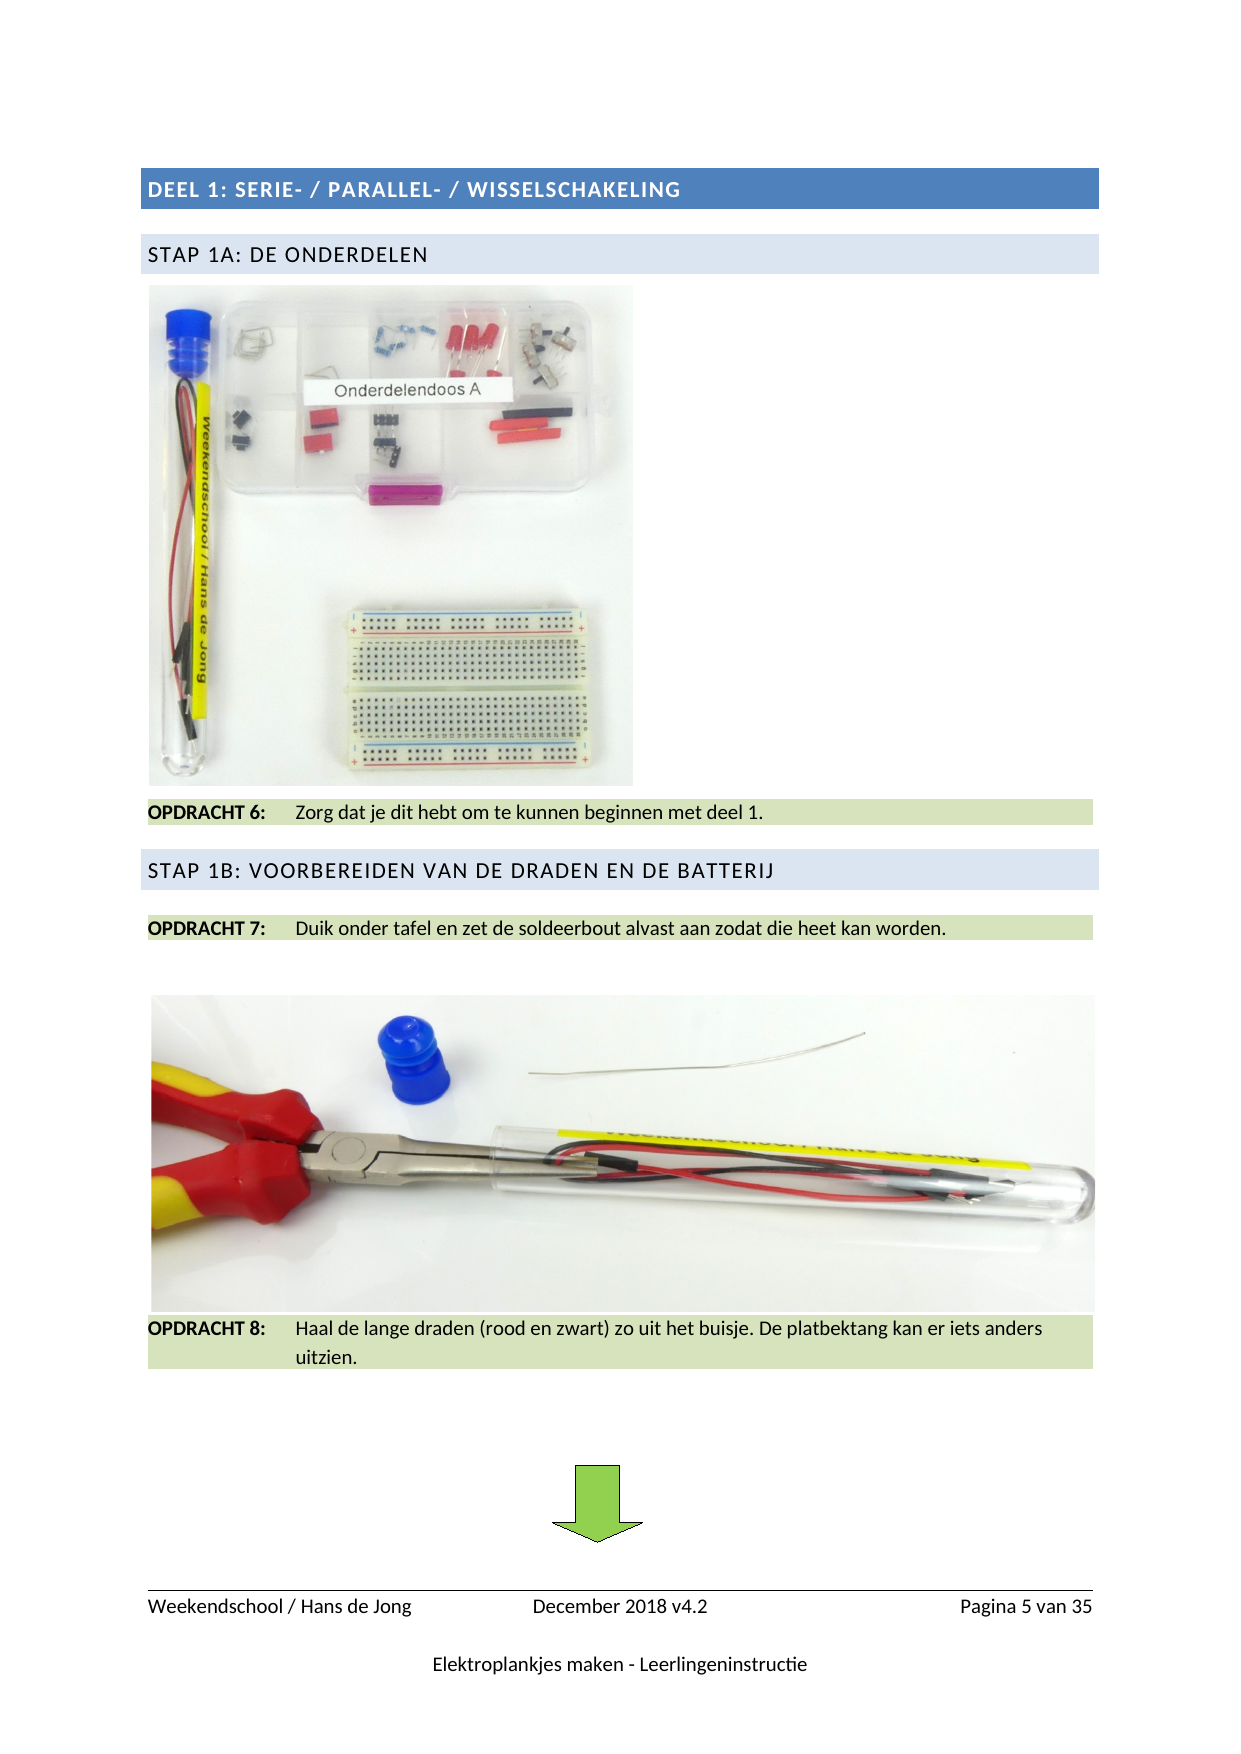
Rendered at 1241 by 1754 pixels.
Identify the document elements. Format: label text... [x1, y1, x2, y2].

text Duik onder tafel en zet de soldeerbout alvast aan zodat die heet kan worden. [148, 915, 1093, 940]
text Zorg dat je dit hebt om te kunnen beginnen met deel 1. [148, 799, 1093, 825]
text Haal de lange draden (rood en zwart) zo uit het buisje. De platbektang kan er iets anders uitzien. [148, 1315, 1093, 1369]
picture [149, 285, 633, 786]
picture [151, 995, 1096, 1312]
subtitle Stap 1a: De onderdelen [148, 240, 1093, 268]
subtitle Deel 1: Serie- / parallel- / wisselschakeling [148, 175, 1093, 203]
subtitle Stap 1b: Voorbereiden van de draden en de batterij [148, 856, 1093, 884]
